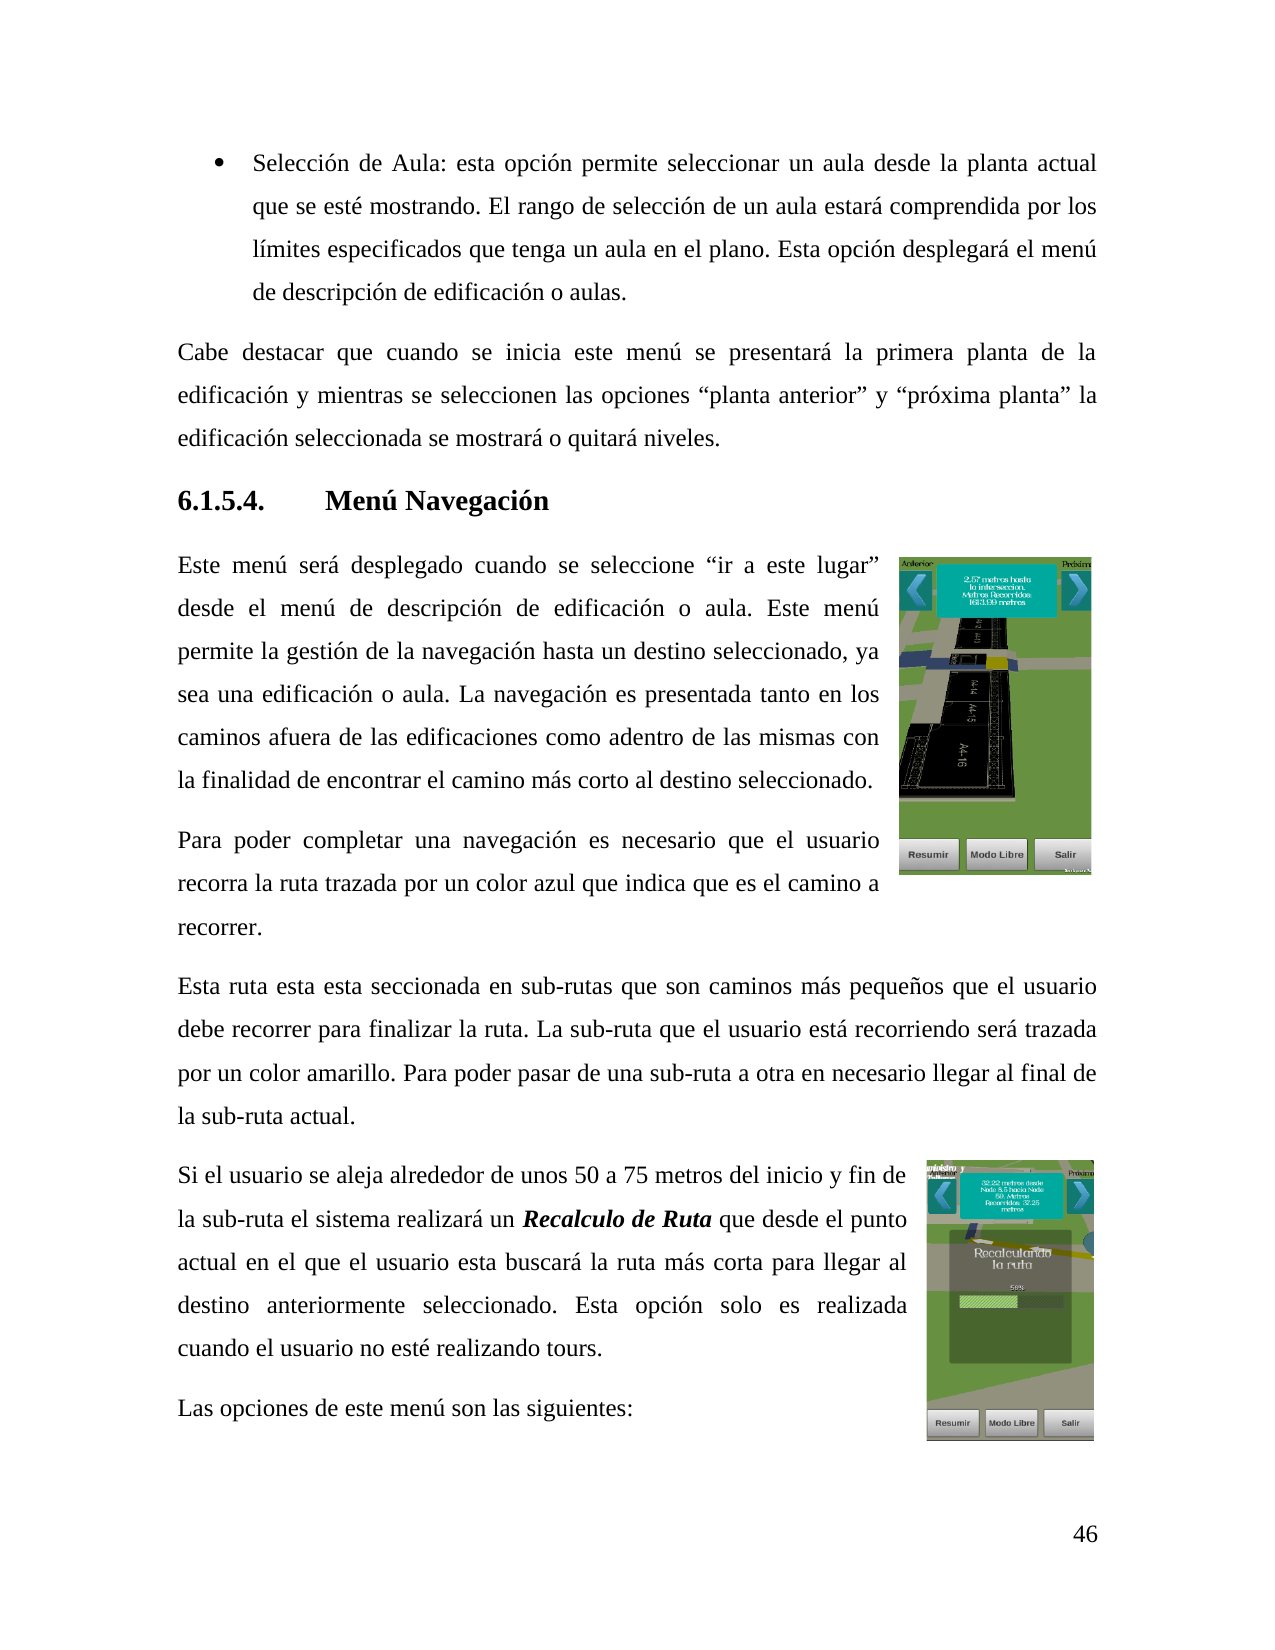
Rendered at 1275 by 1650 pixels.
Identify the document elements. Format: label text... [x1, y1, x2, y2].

text Las opciones de este menú son las siguientes: [177, 1263, 925, 1292]
text Esta ruta esta esta seccionada en sub-rutas que son caminos más pequeños que el usuario debe recorrer para finalizar la ruta. La sub-ruta que el usuario está recorriendo será trazada por un color amarillo. Para poder pasar de una sub-ruta a otra en necesario llegar al final de la sub-ruta actual. [177, 842, 1098, 1000]
text Este menú será desplegado cuando se seleccione “ir a este lugar” desde el menú de descripción de edificación o aula. Este menú permite la gestión de la navegación hasta un destino seleccionado, ya sea una edificación o aula. La navegación es presentada tanto en los caminos afuera de las edificaciones como adentro de las mismas con la finalidad de encontrar el camino más corto al destino seleccionado. [177, 464, 1098, 708]
text Para poder completar una navegación es necesario que el usuario recorra la ruta trazada por un color azul que indica que es el camino a recorrer. [177, 739, 1098, 811]
picture [897, 471, 1091, 678]
subtitle Menú Navegación [177, 397, 1098, 430]
list Resumir: esta opción mueve la posición actual de la vista del campus hasta el identificador de la posición actual del usuario. [215, 1323, 1098, 1395]
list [215, 148, 1098, 219]
text Si el usuario se aleja alrededor de unos 50 a 75 metros del inicio y fin de la sub-ruta el sistema realizará un Recalculo de Ruta que desde el punto actual en el que el usuario esta buscará la ruta más corta para llegar al destino anteriormente seleccionado. Esta opción solo es realizada cuando el usuario no esté realizando tours. [177, 1031, 925, 1232]
text Cabe destacar que cuando se inicia este menú se presentará la primera planta de la edificación y mientras se seleccionen las opciones “planta anterior” y “próxima planta” la edificación seleccionada se mostrará o quitará niveles. [177, 251, 1098, 366]
picture [925, 1031, 1094, 1309]
